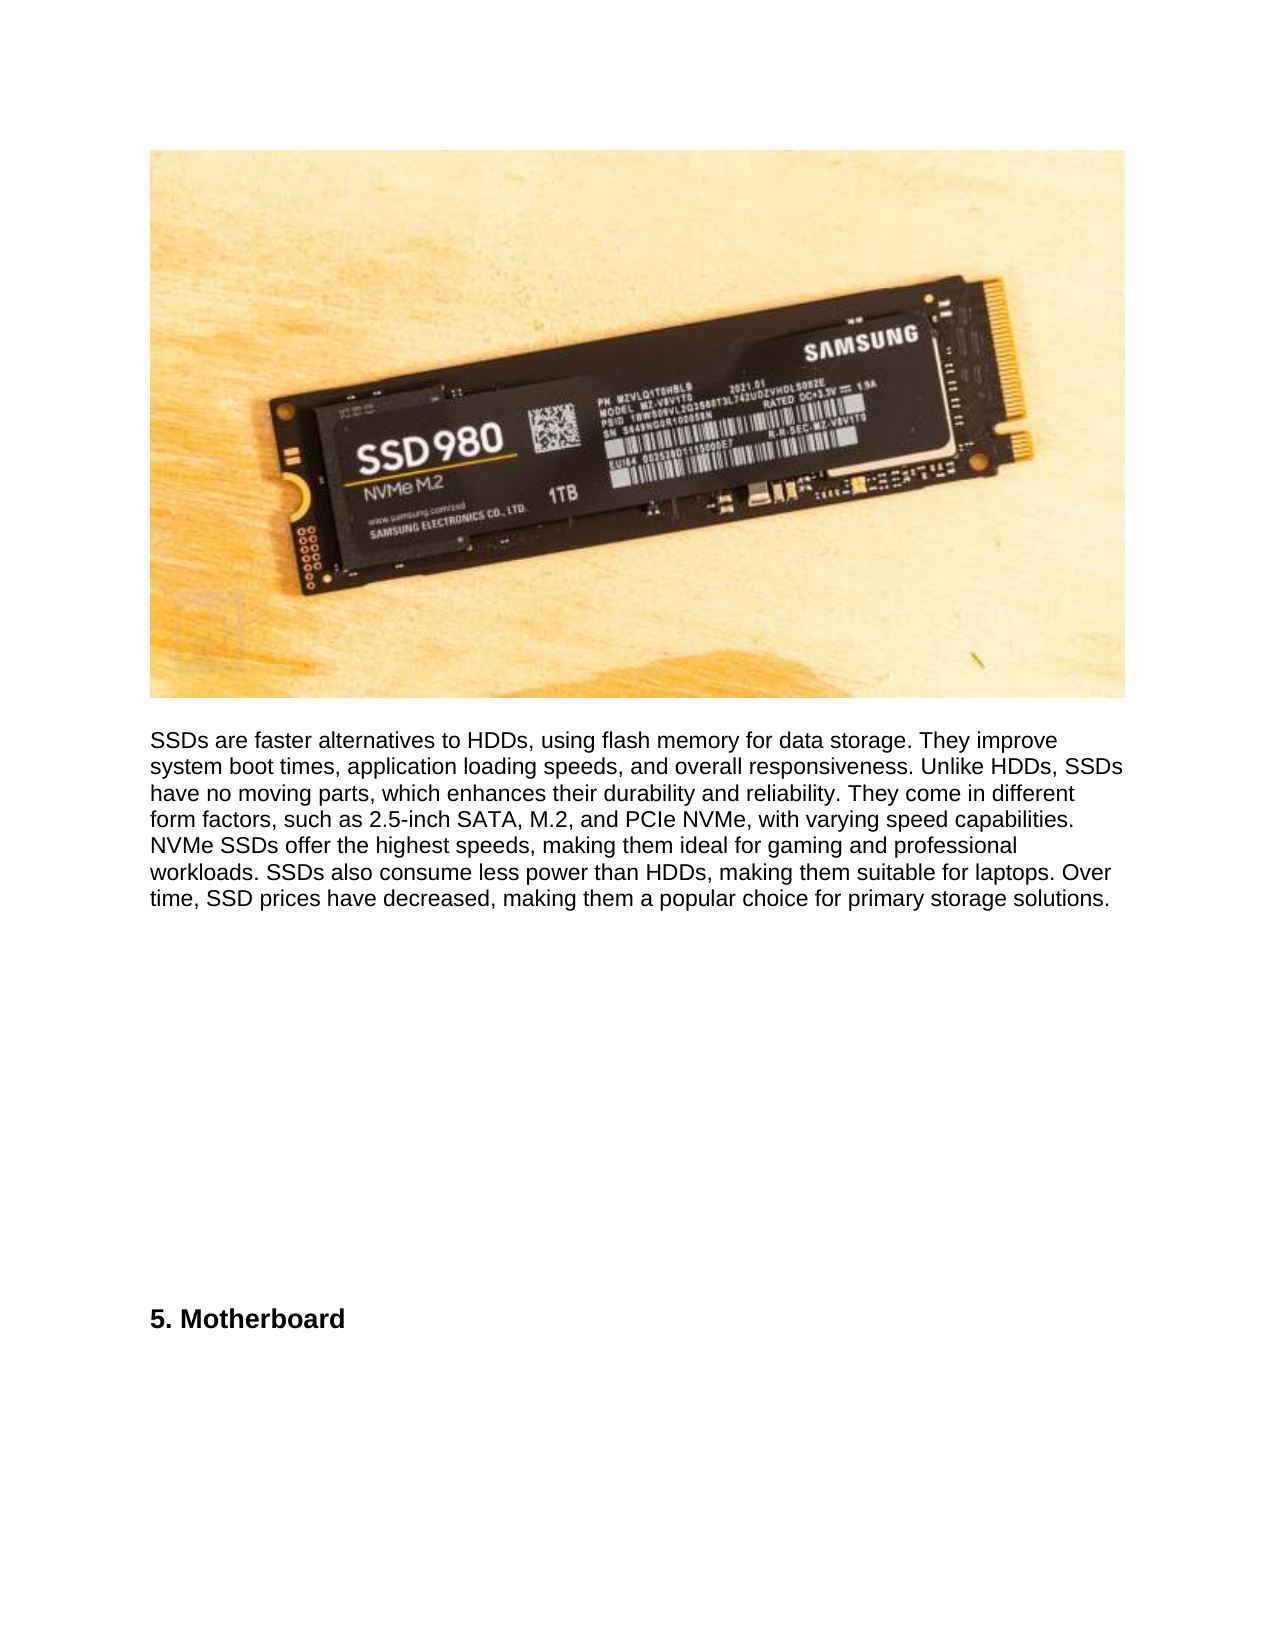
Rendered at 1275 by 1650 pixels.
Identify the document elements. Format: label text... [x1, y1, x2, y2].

subtitle 5. Motherboard [150, 1303, 1125, 1334]
picture [150, 150, 1125, 698]
text SSDs are faster alternatives to HDDs, using flash memory for data storage. They improve system boot times, application loading speeds, and overall responsiveness. Unlike HDDs, SSDs have no moving parts, which enhances their durability and reliability. They come in different form factors, such as 2.5-inch SATA, M.2, and PCIe NVMe, with varying speed capabilities. NVMe SSDs offer the highest speeds, making them ideal for gaming and professional workloads. SSDs also consume less power than HDDs, making them suitable for laptops. Over time, SSD prices have decreased, making them a popular choice for primary storage solutions. [150, 727, 1125, 911]
